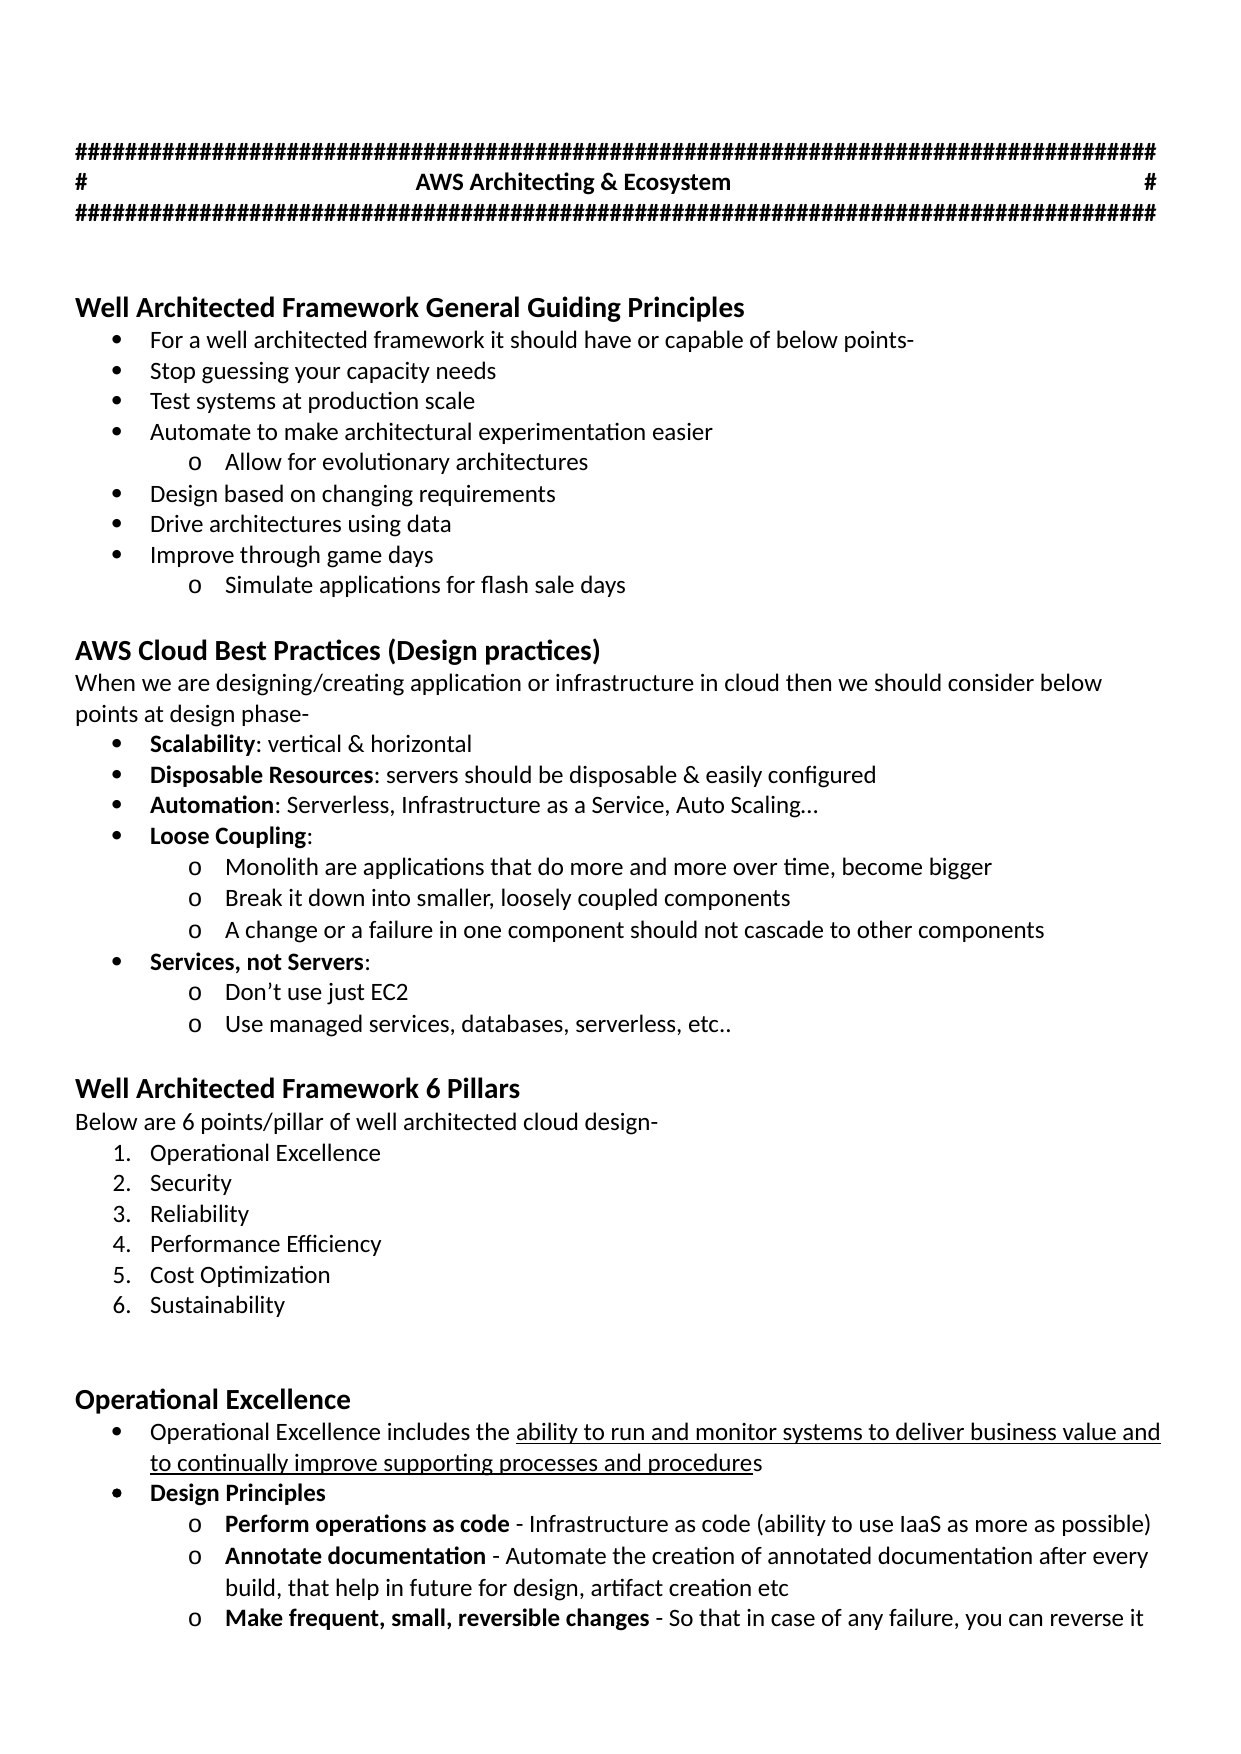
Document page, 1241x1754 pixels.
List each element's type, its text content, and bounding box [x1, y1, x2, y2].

list Cost Optimization [112, 1259, 1165, 1289]
list Reliability [112, 1198, 1165, 1228]
list Monolith are applications that do more and more over time, become bigger [187, 851, 1165, 882]
text ####################################################################################### [75, 197, 1165, 228]
list Operational Excellence [112, 1137, 1165, 1167]
list Automation: Serverless, Infrastructure as a Service, Auto Scaling… [112, 790, 1165, 820]
text AWS Cloud Best Practices (Design practices) [75, 632, 1165, 668]
list Improve through game days [112, 539, 1165, 570]
list Design based on changing requirements [112, 478, 1165, 509]
list Sustainability [112, 1289, 1165, 1320]
list Simulate applications for flash sale days [187, 570, 1165, 601]
list For a well architected framework it should have or capable of below points- [112, 324, 1165, 355]
text # AWS Architecting & Ecosystem # [75, 167, 1165, 197]
text Well Architected Framework General Guiding Principles [75, 289, 1165, 324]
list Drive architectures using data [112, 509, 1165, 539]
text Well Architected Framework 6 Pillars [75, 1071, 1165, 1106]
list Security [112, 1167, 1165, 1198]
list Operational Excellence includes the ability to run and monitor systems to deliver business value and to continually improve supporting processes and procedures [112, 1417, 1165, 1478]
list Make frequent, small, reversible changes - So that in case of any failure, you can reverse it [187, 1602, 1165, 1634]
list Break it down into smaller, loosely coupled components [187, 882, 1165, 914]
list Test systems at production scale [112, 385, 1165, 416]
text Operational Excellence [75, 1381, 1165, 1417]
list Allow for evolutionary architectures [187, 446, 1165, 478]
list Don’t use just EC2 [187, 977, 1165, 1008]
list Services, not Servers: [112, 946, 1165, 977]
text Below are 6 points/pillar of well architected cloud design- [75, 1106, 1165, 1137]
list Use managed services, databases, serverless, etc.. [187, 1008, 1165, 1040]
list Automate to make architectural experimentation easier [112, 416, 1165, 446]
text When we are designing/creating application or infrastructure in cloud then we should consider below points at design phase- [75, 668, 1165, 729]
list Scalability: vertical & horizontal [112, 729, 1165, 759]
list Stop guessing your capacity needs [112, 355, 1165, 385]
list Design Principles [112, 1478, 1165, 1508]
text ####################################################################################### [75, 136, 1165, 167]
list A change or a failure in one component should not cascade to other components [187, 914, 1165, 946]
list Disposable Resources: servers should be disposable & easily configured [112, 759, 1165, 790]
list Annotate documentation - Automate the creation of annotated documentation after every build, that help in future for design, artifact creation etc [187, 1540, 1165, 1602]
list Loose Coupling: [112, 820, 1165, 851]
list Performance Efficiency [112, 1228, 1165, 1259]
list Perform operations as code - Infrastructure as code (ability to use IaaS as more as possible) [187, 1508, 1165, 1540]
